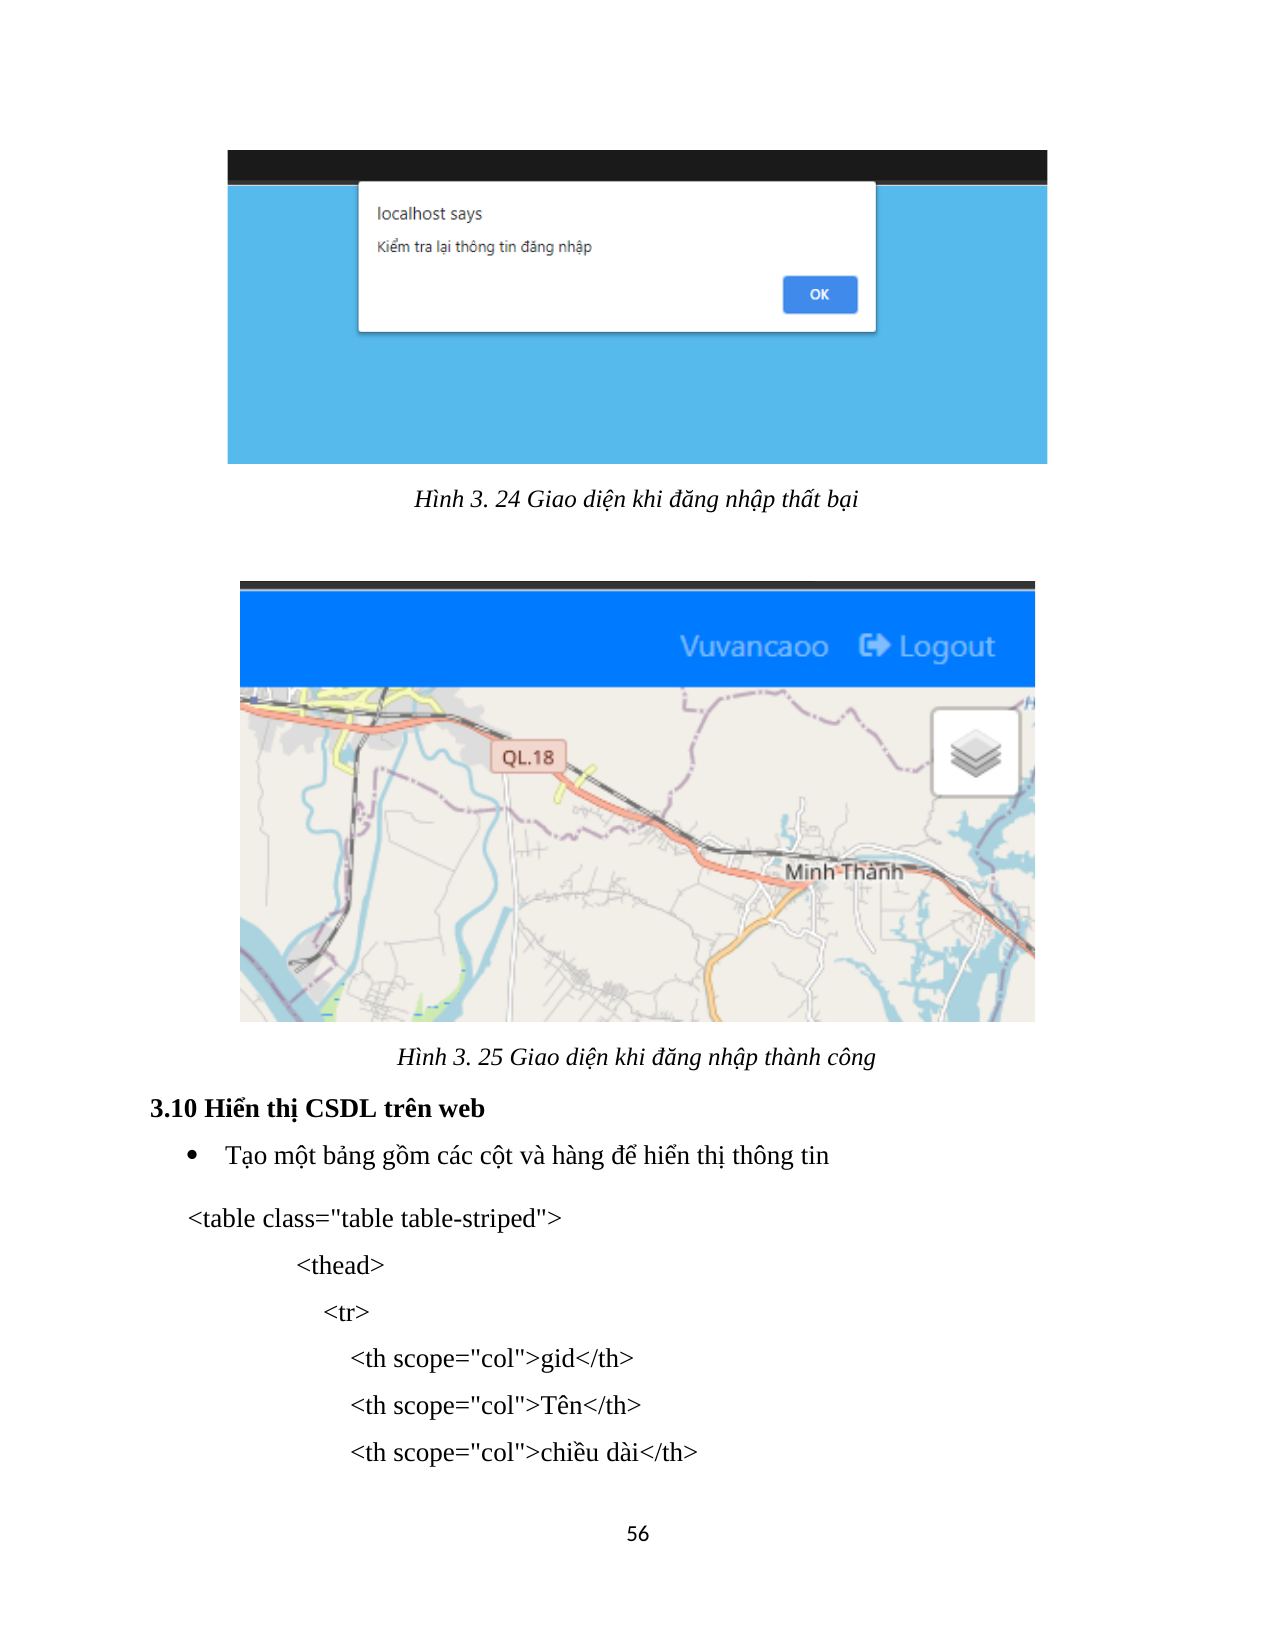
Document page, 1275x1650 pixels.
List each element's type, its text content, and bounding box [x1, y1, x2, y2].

text <th scope="col">Tên</th> [187, 1389, 1125, 1420]
subtitle 3.10 Hiển thị CSDL trên web [150, 1092, 1125, 1123]
text Hình 3. 25 Giao diện khi đăng nhập thành công [150, 1042, 1125, 1071]
text <tr> [187, 1296, 1125, 1327]
picture [240, 581, 1035, 1022]
text <thead> [187, 1249, 1125, 1280]
text <table class="table table-striped"> [187, 1202, 1125, 1233]
picture [227, 150, 1048, 464]
text Hình 3. 24 Giao diện khi đăng nhập thất bại [150, 484, 1125, 513]
list Tạo một bảng gồm các cột và hàng để hiển thị thông tin [187, 1139, 1125, 1170]
text <th scope="col">chiều dài</th> [187, 1436, 1125, 1467]
text <th scope="col">gid</th> [187, 1342, 1125, 1373]
